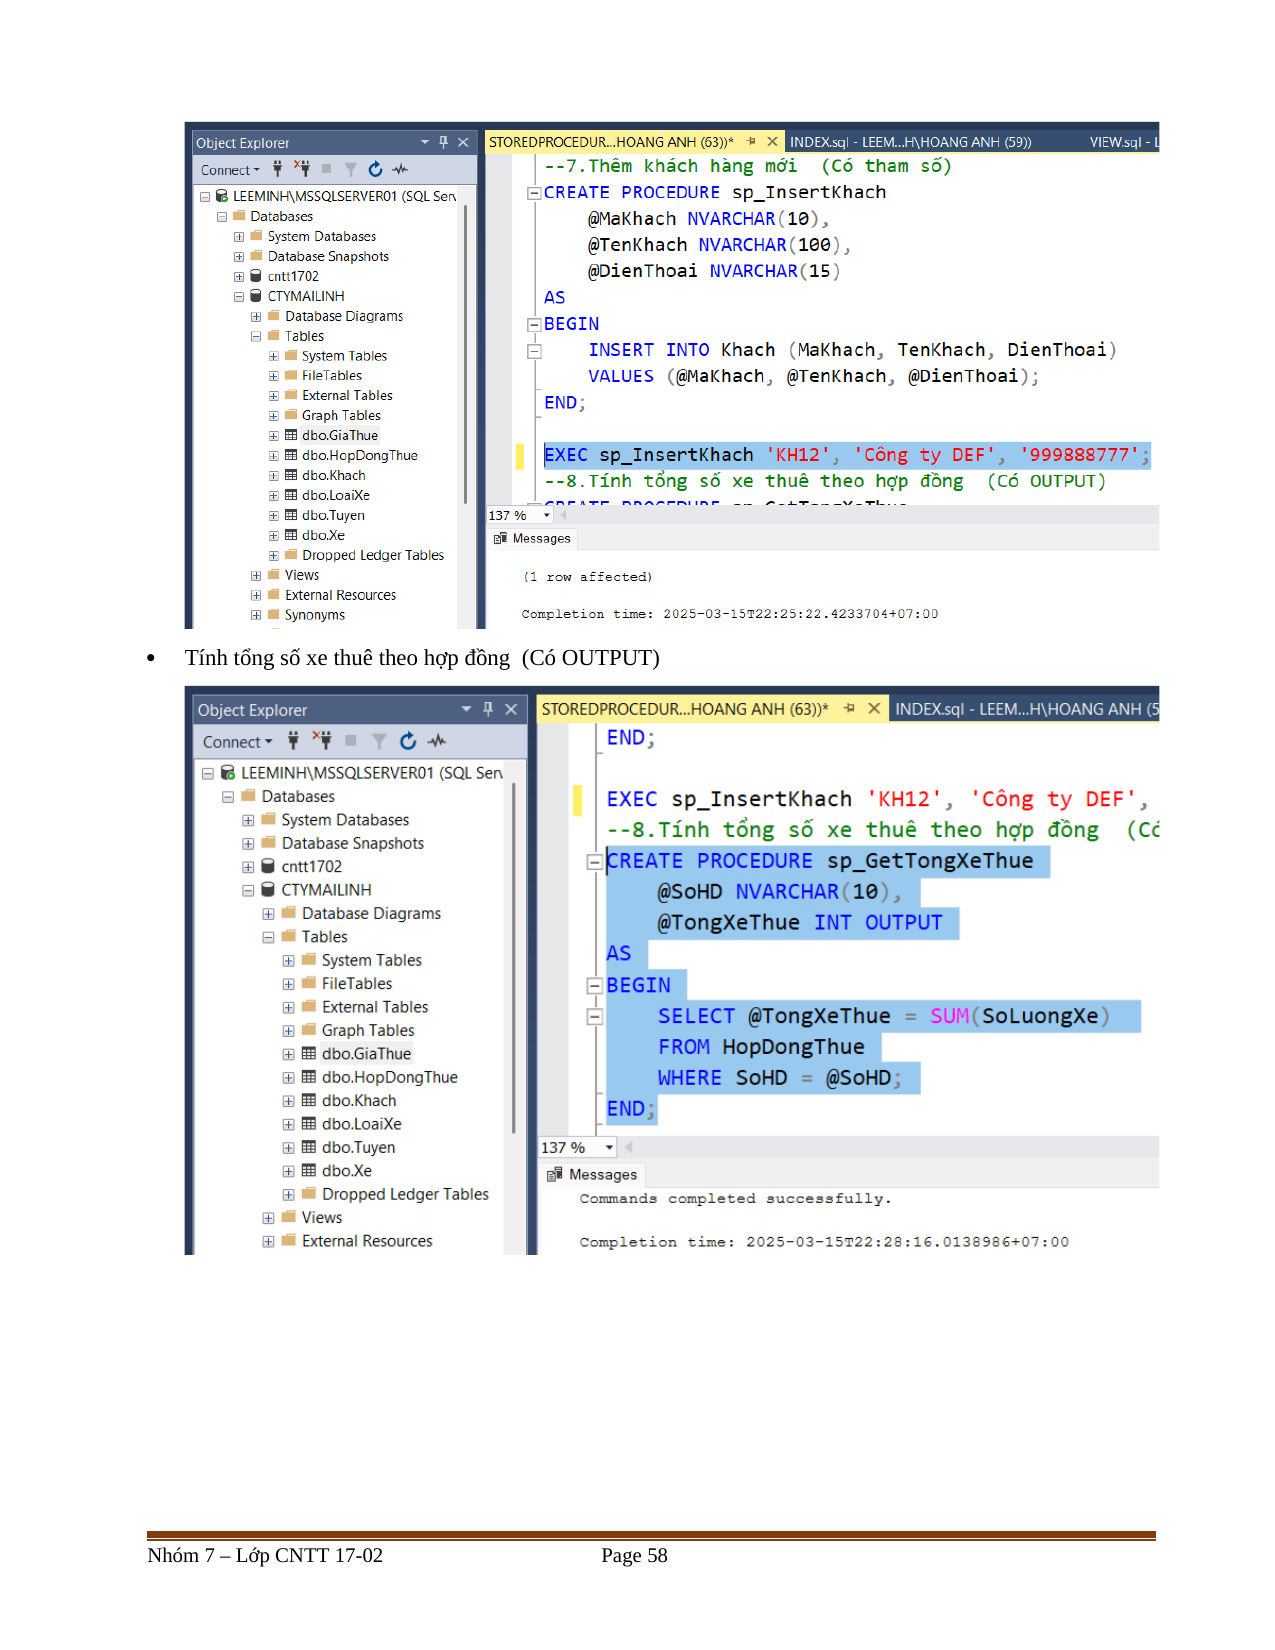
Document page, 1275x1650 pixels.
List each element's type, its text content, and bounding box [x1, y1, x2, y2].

text Tính tổng số xe thuê theo hợp đồng (Có OUTPUT) [147, 644, 1156, 670]
picture [184, 685, 1160, 1255]
picture [184, 121, 1160, 629]
